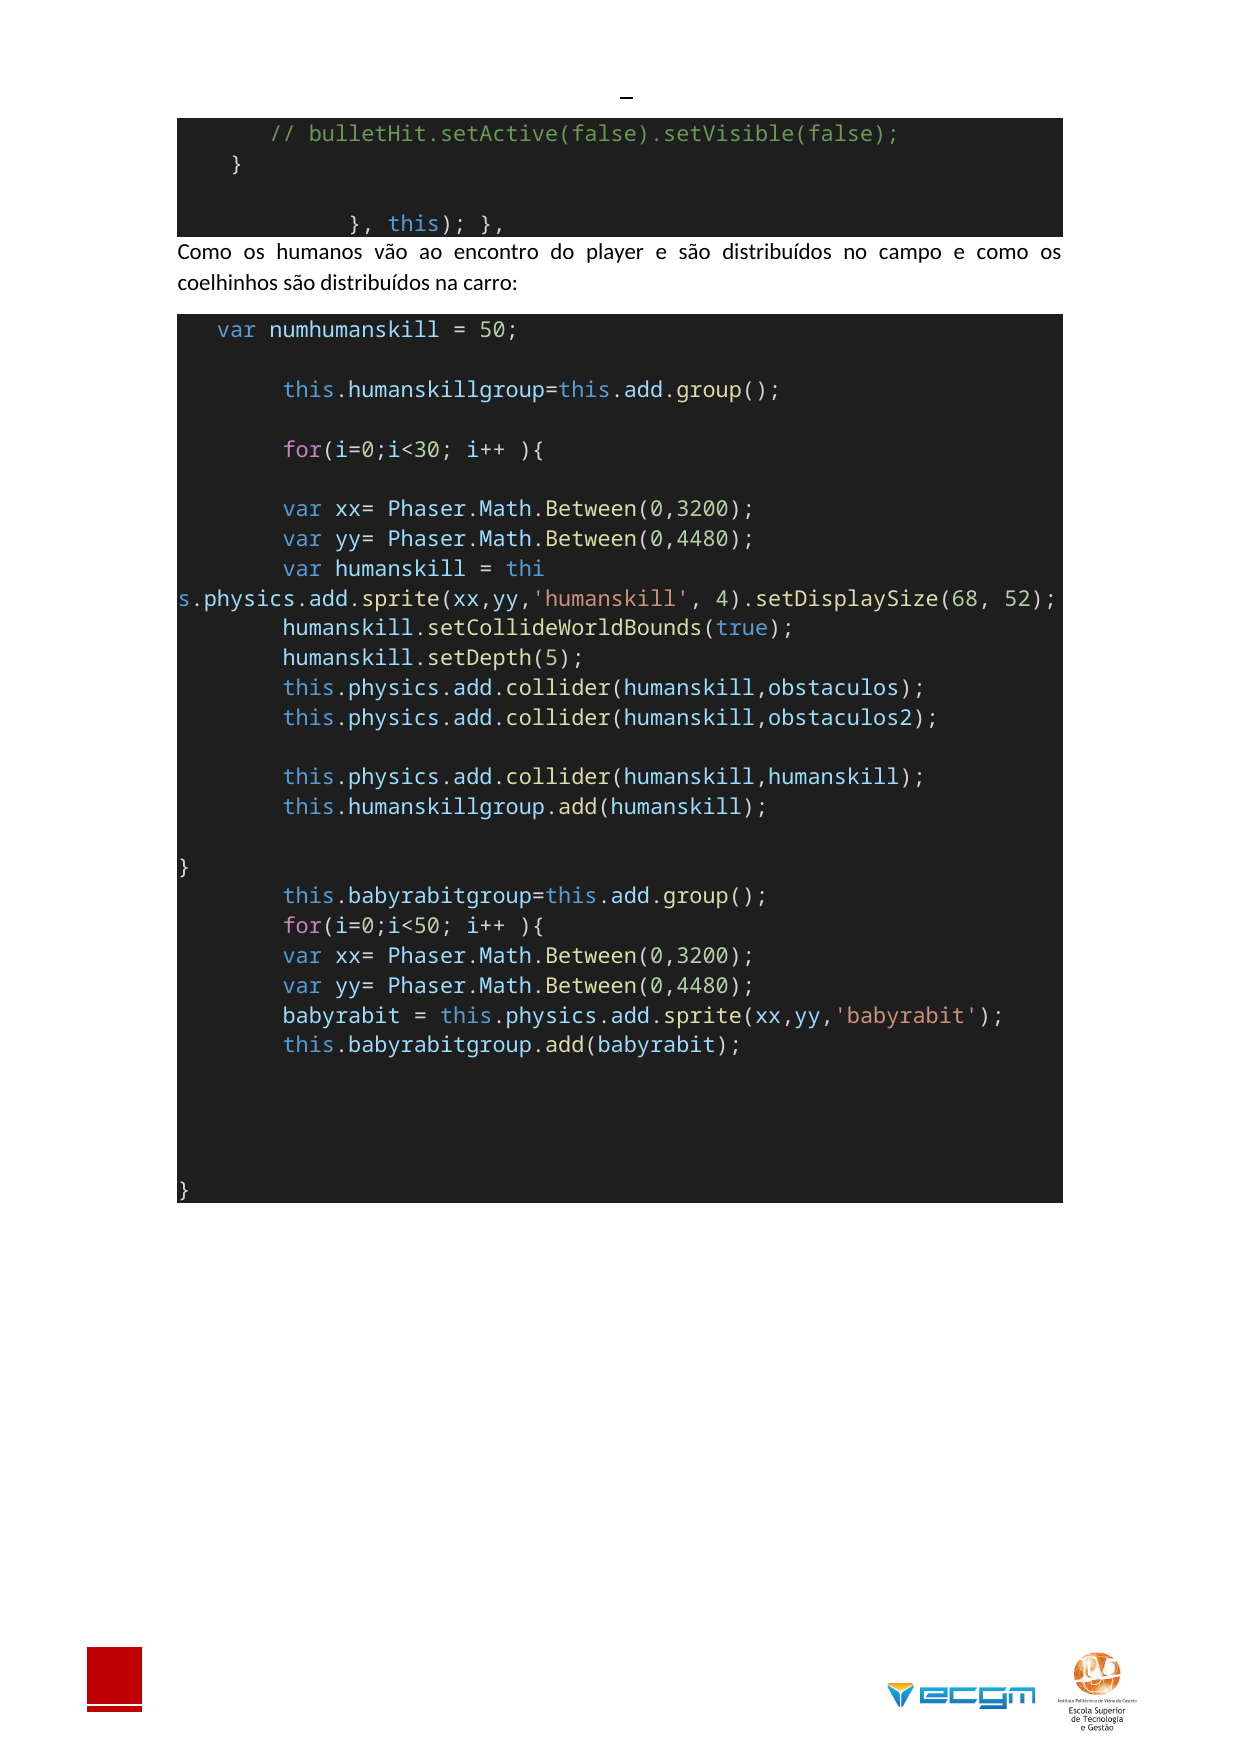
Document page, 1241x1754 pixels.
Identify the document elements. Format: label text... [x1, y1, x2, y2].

text var xx= Phaser.Math.Between(0,3200); [177, 940, 1063, 970]
text var yy= Phaser.Math.Between(0,4480); [177, 970, 1063, 1000]
text }, this); }, [177, 208, 1063, 237]
text babyrabit = this.physics.add.sprite(xx,yy,'babyrabit'); [177, 1000, 1063, 1029]
text // bulletHit.setActive(false).setVisible(false); [177, 118, 1063, 148]
text for(i=0;i<30; i++ ){ [177, 434, 1063, 463]
text humanskill.setDepth(5); [177, 642, 1063, 672]
text this.babyrabitgroup.add(babyrabit); [177, 1029, 1063, 1059]
text this.physics.add.collider(humanskill,obstaculos2); [177, 702, 1063, 732]
text this.physics.add.collider(humanskill,humanskill); [177, 761, 1063, 791]
text this.physics.add.collider(humanskill,obstaculos); [177, 672, 1063, 702]
text this.humanskillgroup=this.add.group(); [177, 374, 1063, 404]
text var numhumanskill = 50; [177, 314, 1063, 344]
text } [177, 1173, 1063, 1203]
text Como os humanos vão ao encontro do player e são distribuídos no campo e como os coelhinhos são distribuídos na carro: [177, 237, 1063, 296]
text } [177, 851, 1063, 881]
text var humanskill = this.physics.add.sprite(xx,yy,'humanskill', 4).setDisplaySize(68, 52); [177, 553, 1063, 612]
text for(i=0;i<50; i++ ){ [177, 910, 1063, 940]
picture [887, 1683, 1036, 1709]
text var xx= Phaser.Math.Between(0,3200); [177, 493, 1063, 523]
text this.humanskillgroup.add(humanskill); [177, 791, 1063, 821]
text humanskill.setCollideWorldBounds(true); [177, 612, 1063, 642]
text this.babyrabitgroup=this.add.group(); [177, 881, 1063, 910]
text } [177, 148, 1063, 178]
text var yy= Phaser.Math.Between(0,4480); [177, 523, 1063, 553]
